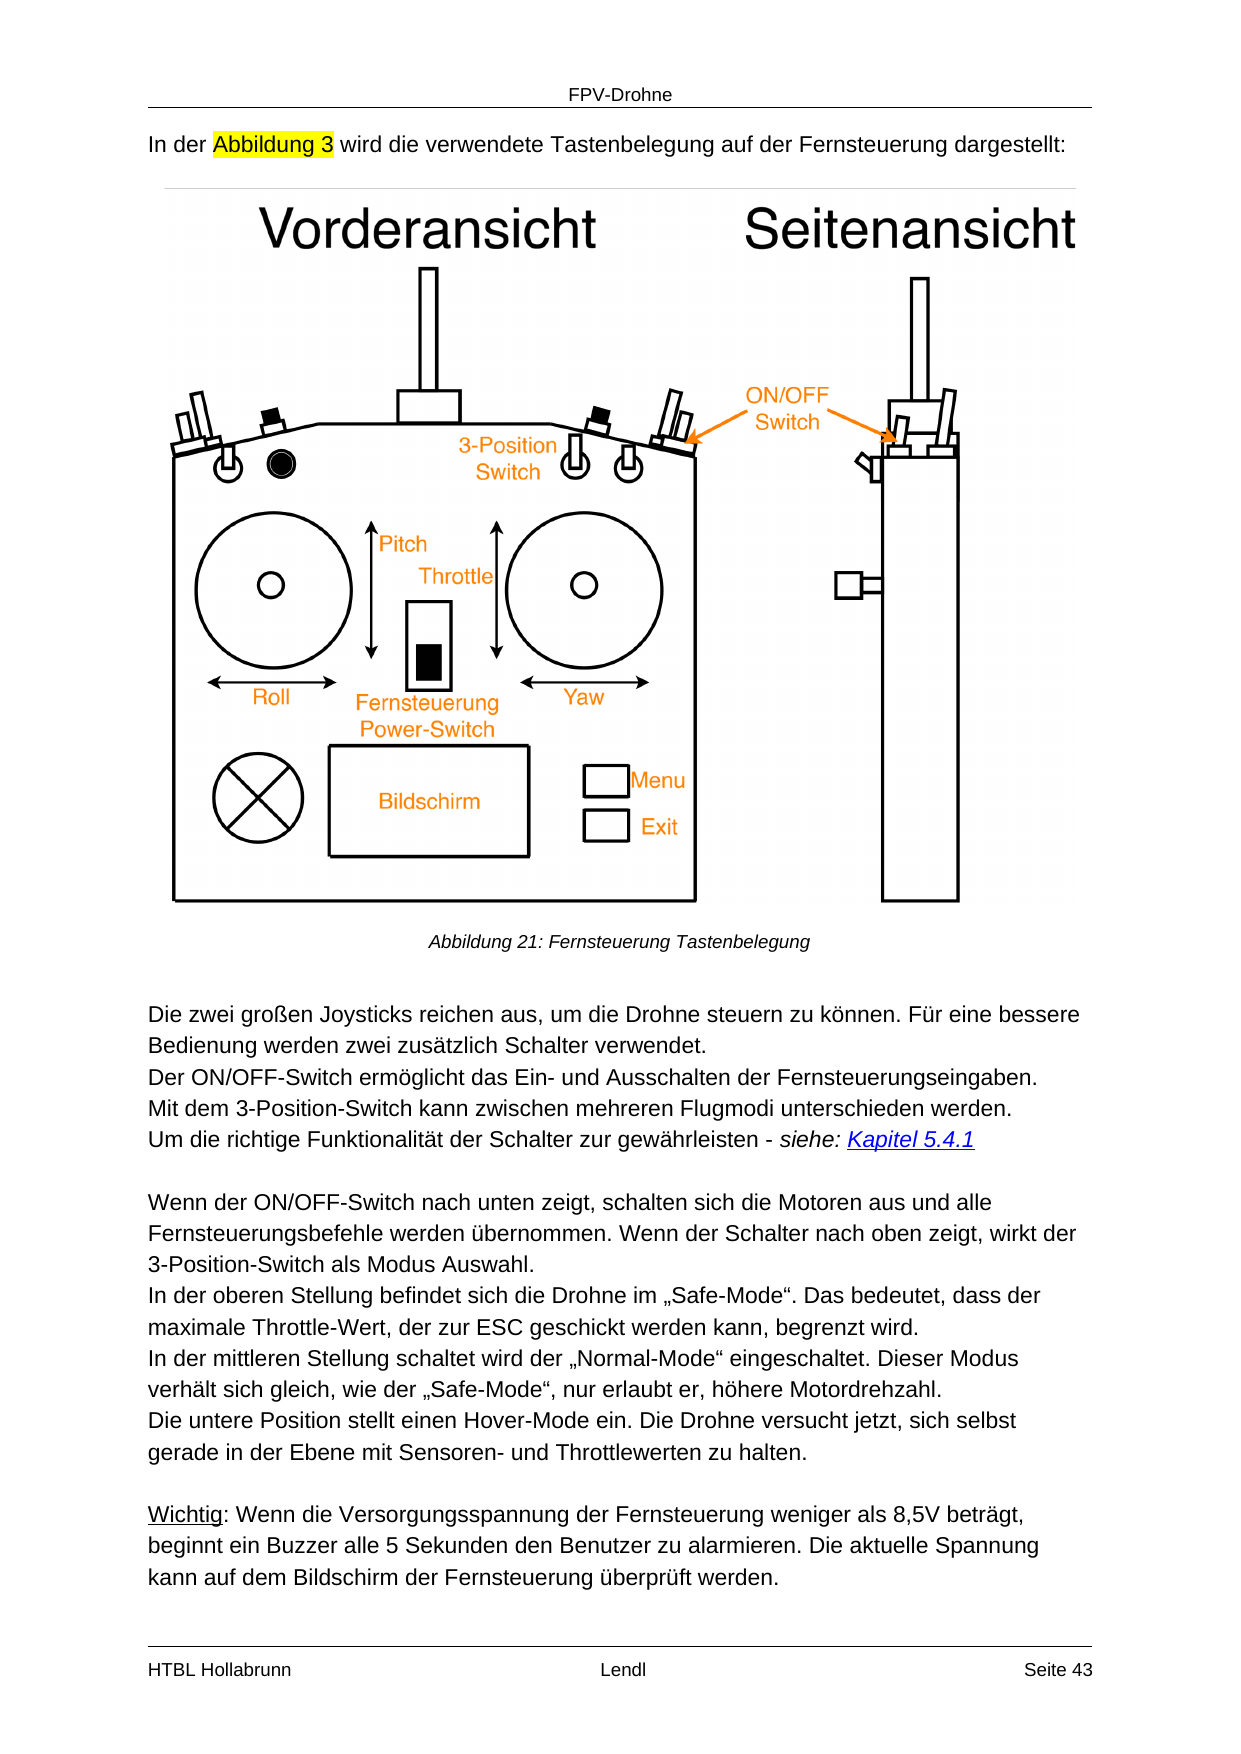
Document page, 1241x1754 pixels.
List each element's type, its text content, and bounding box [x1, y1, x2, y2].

text Um die richtige Funktionalität der Schalter zur gewährleisten - siehe: Kapitel 5.4.1 [148, 1121, 1092, 1153]
text Der ON/OFF-Switch ermöglicht das Ein- und Ausschalten der Fernsteuerungseingaben. [148, 1059, 1092, 1090]
text Wenn der ON/OFF-Switch nach unten zeigt, schalten sich die Motoren aus und alle Fernsteuerungsbefehle werden übernommen. Wenn der Schalter nach oben zeigt, wirkt der 3-Position-Switch als Modus Auswahl. [148, 1184, 1092, 1278]
text Mit dem 3-Position-Switch kann zwischen mehreren Flugmodi unterschieden werden. [148, 1090, 1092, 1121]
text In der mittleren Stellung schaltet wird der „Normal-Mode“ eingeschaltet. Dieser Modus verhält sich gleich, wie der „Safe-Mode“, nur erlaubt er, höhere Motordrehzahl. [148, 1340, 1092, 1403]
text Wichtig: Wenn die Versorgungsspannung der Fernsteuerung weniger als 8,5V beträgt, beginnt ein Buzzer alle 5 Sekunden den Benutzer zu alarmieren. Die aktuelle Spannung kann auf dem Bildschirm der Fernsteuerung überprüft werden. [148, 1496, 1092, 1590]
text Die zwei großen Joysticks reichen aus, um die Drohne steuern zu können. Für eine bessere Bedienung werden zwei zusätzlich Schalter verwendet. [148, 996, 1092, 1059]
text Die untere Position stellt einen Hover-Mode ein. Die Drohne versucht jetzt, sich selbst gerade in der Ebene mit Sensoren- und Throttlewerten zu halten. [148, 1403, 1092, 1465]
text Abbildung 21: Fernsteuerung Tastenbelegung [148, 921, 1092, 953]
text In der oberen Stellung befindet sich die Drohne im „Safe-Mode“. Das bedeutet, dass der maximale Throttle-Wert, der zur ESC geschickt werden kann, begrenzt wird. [148, 1278, 1092, 1340]
text In der Abbildung 3 wird die verwendete Tastenbelegung auf der Fernsteuerung dargestellt: [148, 126, 1092, 158]
picture [164, 188, 1077, 909]
